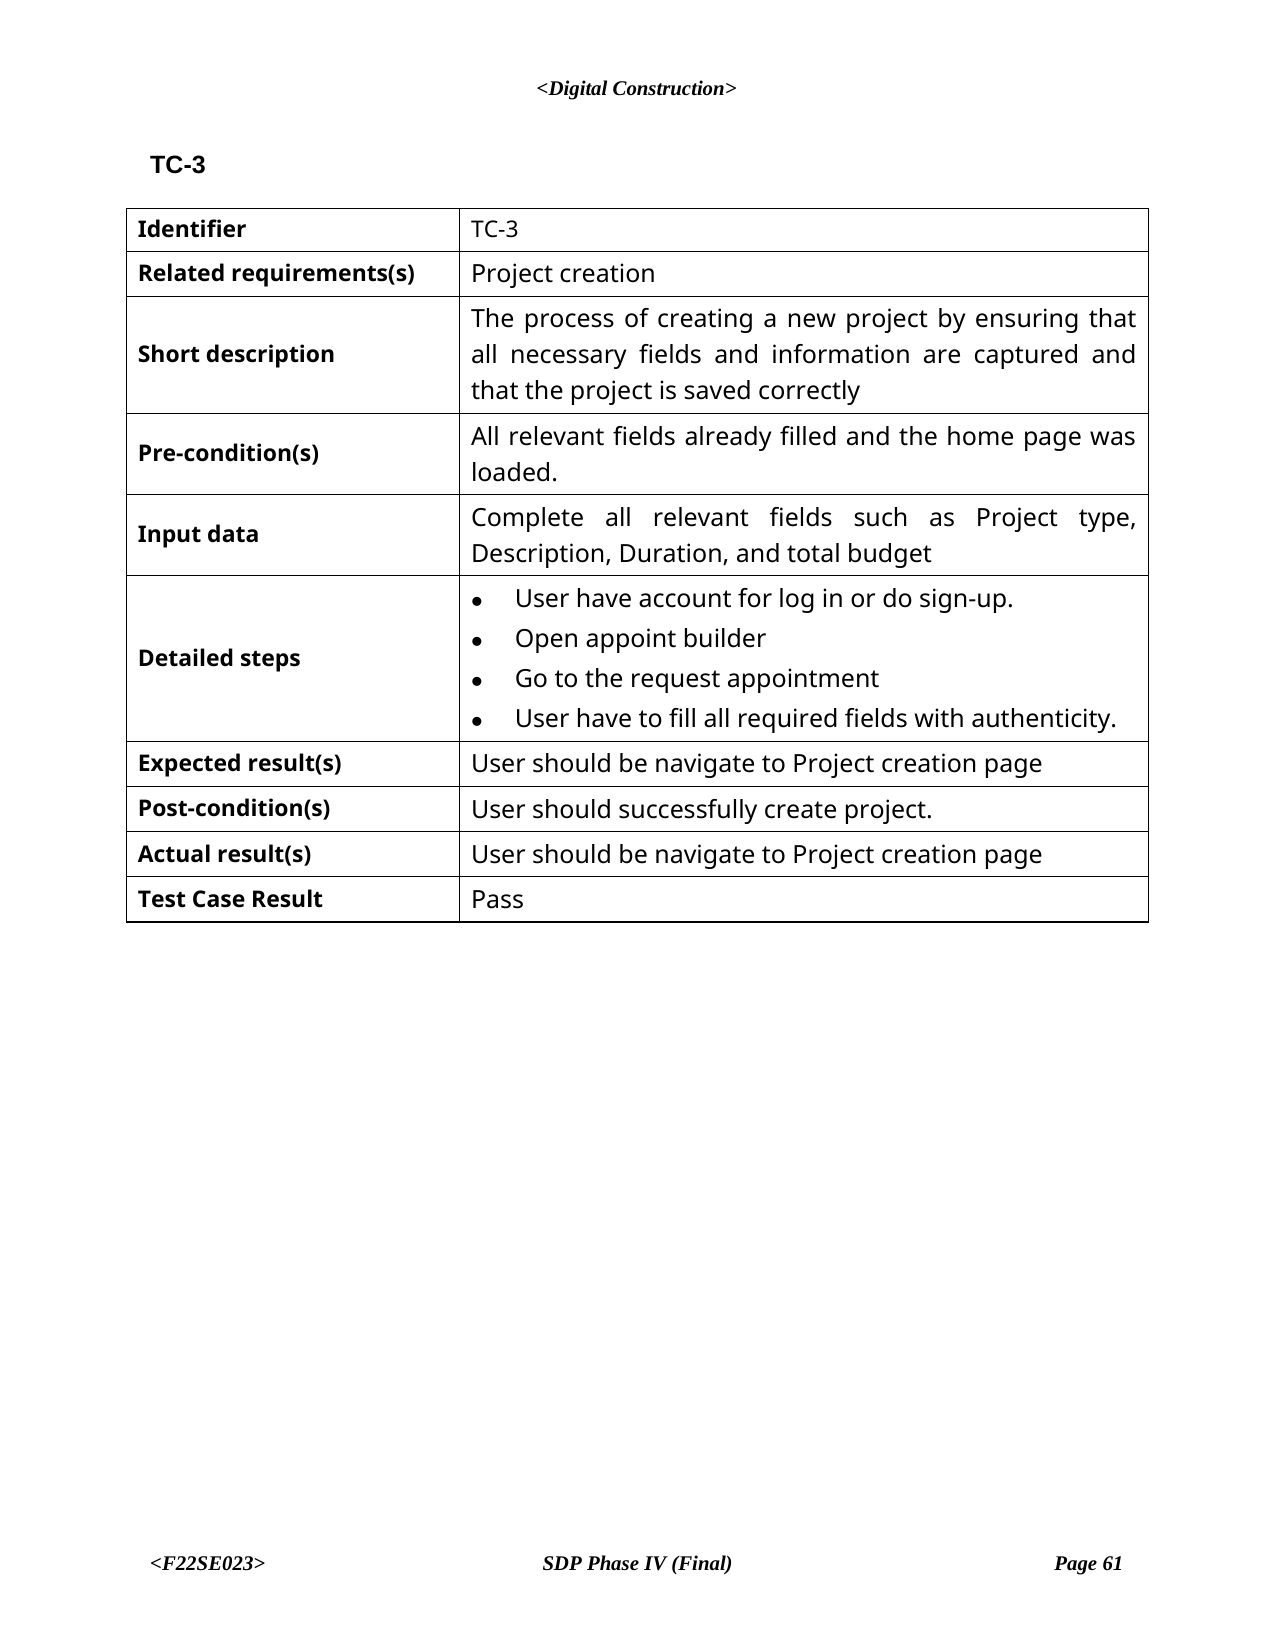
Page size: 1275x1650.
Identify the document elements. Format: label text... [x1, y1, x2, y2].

table_cell Expected result(s) [127, 742, 459, 786]
table_cell Post-condition(s) [127, 787, 459, 831]
table_cell Detailed steps [127, 576, 459, 741]
table_cell Complete all relevant fields such as Project type, Description, Duration, and total budget [460, 495, 1148, 575]
table_cell Pass [460, 877, 1148, 921]
table_cell All relevant fields already filled and the home page was loaded. [460, 414, 1148, 494]
table_cell Project creation [460, 252, 1148, 296]
table_cell User should be navigate to Project creation page [460, 832, 1148, 876]
table_cell Pre-condition(s) [127, 414, 459, 494]
text TC-3 [150, 150, 1125, 179]
table_cell User should successfully create project. [460, 787, 1148, 831]
table_cell Short description [127, 297, 459, 413]
table_cell User should be navigate to Project creation page [460, 742, 1148, 786]
table_cell Input data [127, 495, 459, 575]
table_cell Test Case Result [127, 877, 459, 921]
table_cell User have account for log in or do sign-up. Open appoint builder Go to the request appointment User have to fill all required fields with authenticity. [460, 576, 1148, 741]
table_cell The process of creating a new project by ensuring that all necessary fields and information are captured and that the project is saved correctly [460, 297, 1148, 413]
table_header Identifier [127, 209, 459, 251]
table_cell Related requirements(s) [127, 252, 459, 296]
table_header TC-3 [460, 209, 1148, 251]
table_cell Actual result(s) [127, 832, 459, 876]
